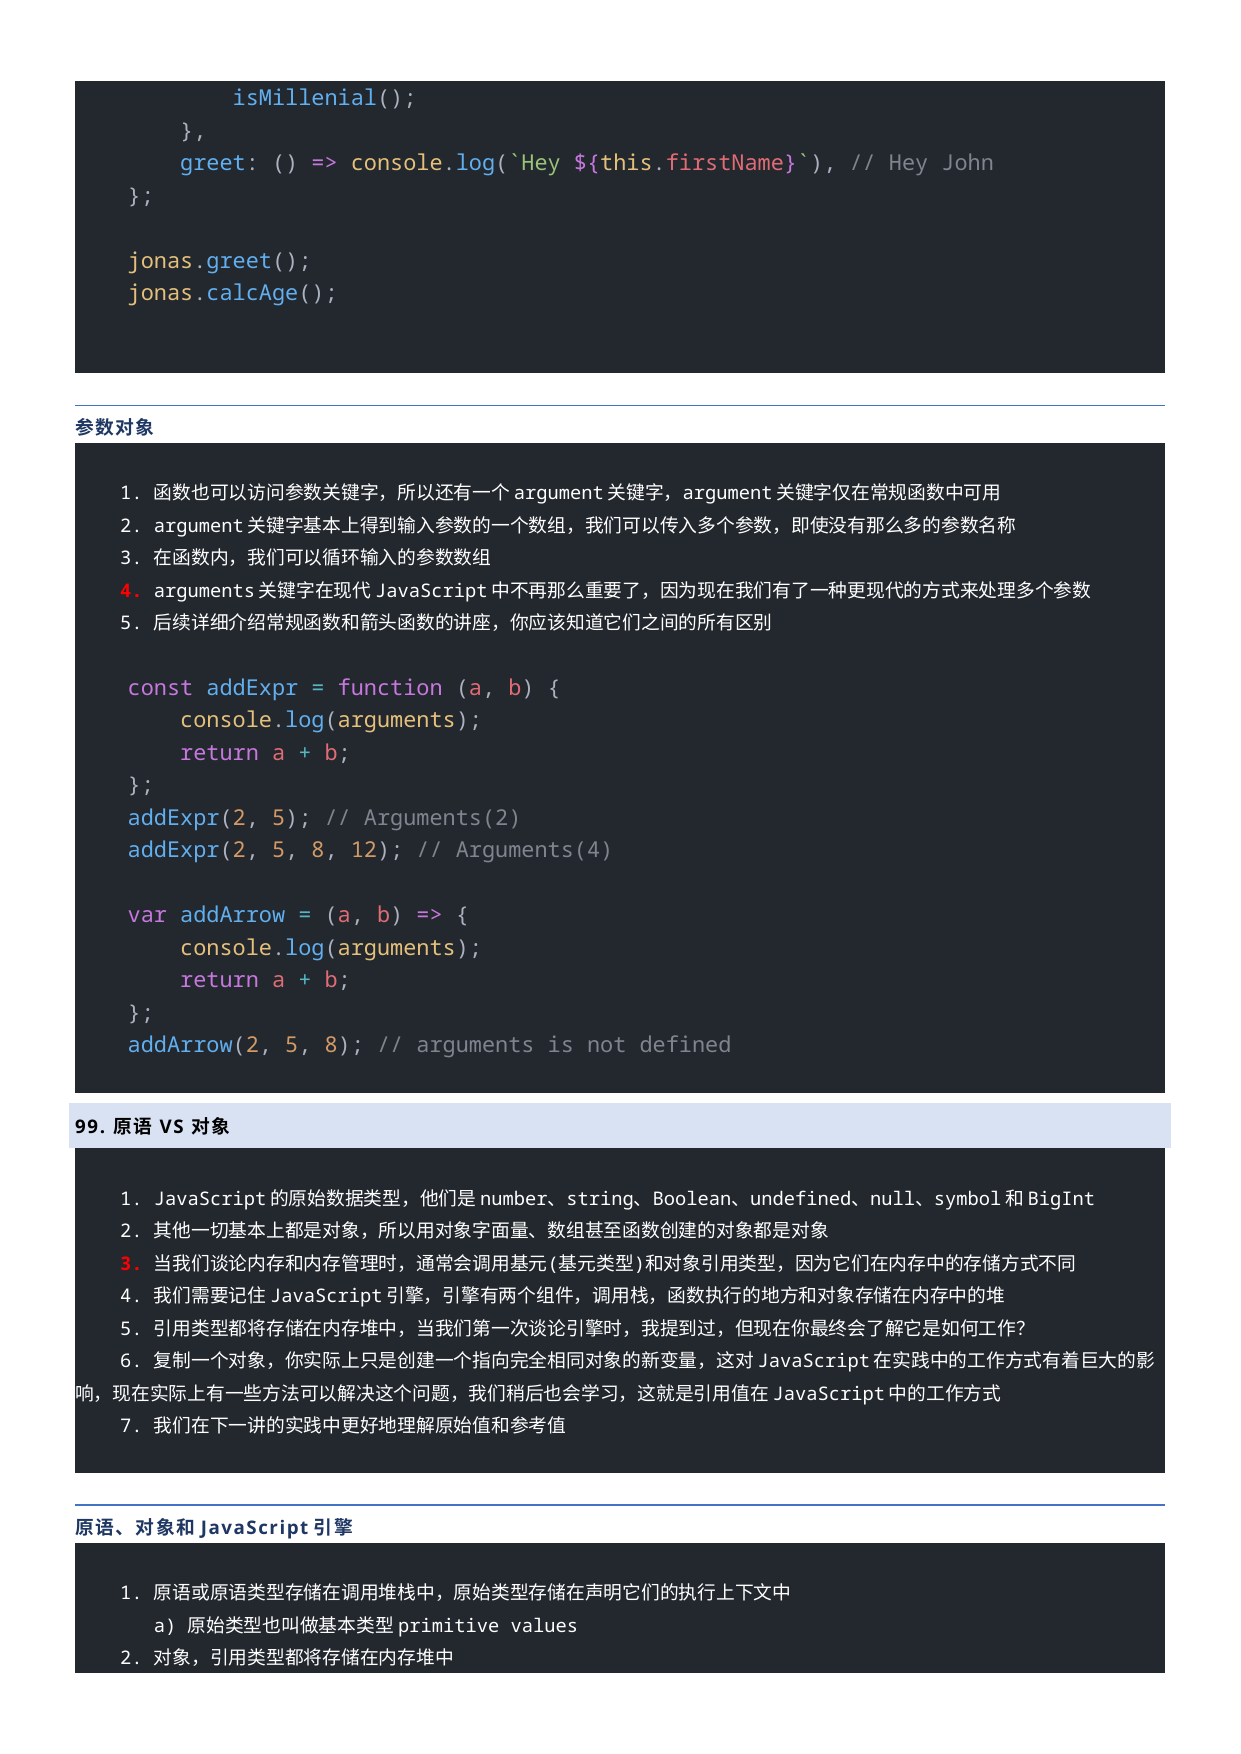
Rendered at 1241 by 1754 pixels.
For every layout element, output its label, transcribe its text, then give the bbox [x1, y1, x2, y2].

text 5. 引用类型都将存储在内存堆中，当我们第一次谈论引擎时，我提到过，但现在你最终会了解它是如何工作？ [75, 1311, 1165, 1343]
text 7. 我们在下一讲的实践中更好地理解原始值和参考值 [75, 1408, 1165, 1441]
text 6. 复制一个对象，你实际上只是创建一个指向完全相同对象的新变量，这对JavaScript在实践中的工作方式有着巨大的影响，现在实际上有一些方法可以解决这个问题，我们稍后也会学习，这就是引用值在JavaScript中的工作方式 [75, 1343, 1165, 1408]
text 2. 其他一切基本上都是对象，所以用对象字面量、数组甚至函数创建的对象都是对象 [75, 1213, 1165, 1246]
text jonas.greet(); [75, 243, 1165, 276]
text 1. 原语或原语类型存储在调用堆栈中，原始类型存储在声明它们的执行上下文中 [75, 1575, 1165, 1608]
text isMillenial(); [75, 81, 1165, 113]
text addExpr(2, 5); // Arguments(2) [75, 800, 1165, 833]
text 2. 对象，引用类型都将存储在内存堆中 [75, 1640, 1165, 1673]
text return a + b; [75, 963, 1165, 995]
text 4. 我们需要记住JavaScript引擎，引擎有两个组件，调用栈，函数执行的地方和对象存储在内存中的堆 [75, 1278, 1165, 1311]
text jonas.calcAge(); [75, 276, 1165, 308]
text }; [75, 178, 1165, 211]
text greet: () => console.log(`Hey ${this.firstName}`), // Hey John [75, 146, 1165, 178]
subtitle 参数对象 [75, 406, 1165, 443]
text console.log(arguments); [75, 930, 1165, 963]
text 2. argument关键字基本上得到输入参数的一个数组，我们可以传入多个参数，即使没有那么多的参数名称 [75, 508, 1165, 540]
text const addExpr = function (a, b) { [75, 670, 1165, 703]
text 3. 在函数内，我们可以循环输入的参数数组 [75, 540, 1165, 573]
text }, [75, 113, 1165, 146]
text console.log(arguments); [75, 703, 1165, 735]
text return a + b; [75, 735, 1165, 768]
text addExpr(2, 5, 8, 12); // Arguments(4) [75, 833, 1165, 865]
text var addArrow = (a, b) => { [75, 898, 1165, 930]
subtitle 原语、对象和JavaScript引擎 [75, 1506, 1165, 1543]
text 5. 后续详细介绍常规函数和箭头函数的讲座，你应该知道它们之间的所有区别 [75, 605, 1165, 638]
text a) 原始类型也叫做基本类型 primitive values [75, 1608, 1165, 1640]
text 1. 函数也可以访问参数关键字，所以还有一个argument关键字，argument关键字仅在常规函数中可用 [75, 475, 1165, 508]
text addArrow(2, 5, 8); // arguments is not defined [75, 1028, 1165, 1060]
text 3. 当我们谈论内存和内存管理时，通常会调用基元(基元类型)和对象引用类型，因为它们在内存中的存储方式不同 [75, 1246, 1165, 1278]
subtitle 99. 原语 VS 对象 [75, 1109, 1165, 1142]
text }; [75, 995, 1165, 1028]
text }; [75, 768, 1165, 800]
text 4. arguments关键字在现代JavaScript中不再那么重要了，因为现在我们有了一种更现代的方式来处理多个参数 [75, 573, 1165, 605]
text 1. JavaScript的原始数据类型，他们是number、string、Boolean、undefined、null、symbol和BigInt [75, 1181, 1165, 1213]
